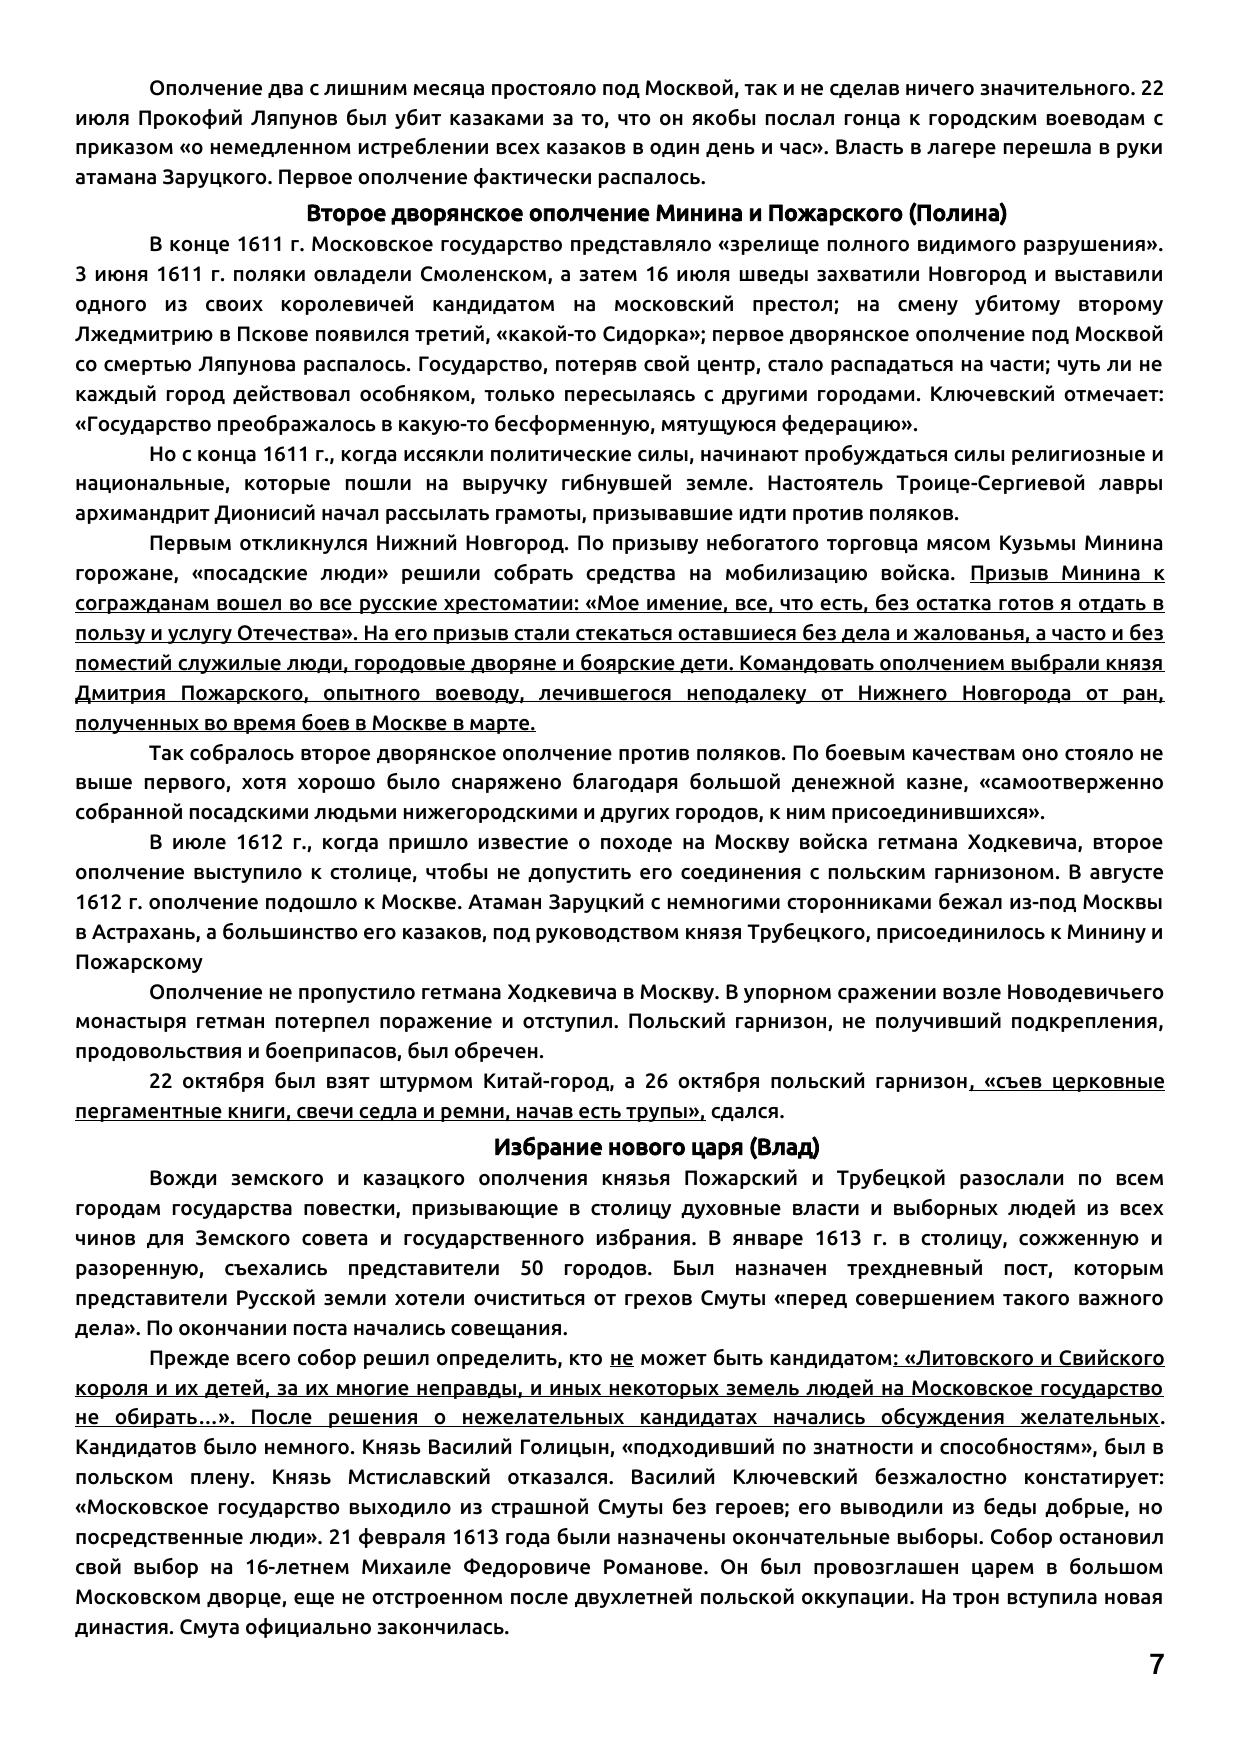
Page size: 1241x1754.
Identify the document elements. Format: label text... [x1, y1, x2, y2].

text Так собралось второе дворянское ополчение против поляков. По боевым качествам оно стояло не выше первого, хотя хорошо было снаряжено благодаря большой денежной казне, «самоотверженно собранной посадскими людьми нижегородскими и других городов, к ним присоединившихся». [75, 740, 1165, 824]
text Но с конца 1611 г., когда иссякли политические силы, начинают пробуждаться силы религиозные и национальные, которые пошли на выручку гибнувшей земле. Настоятель Троице-Сергиевой лавры архимандрит Дионисий начал рассылать грамоты, призывавшие идти против поляков. [75, 441, 1165, 525]
text Ополчение два с лишним месяца простояло под Москвой, так и не сделав ничего значительного. 22 июля Прокофий Ляпунов был убит казаками за то, что он якобы послал гонца к городским воеводам с приказом «о немедленном истреблении всех казаков в один день и час». Власть в лагере перешла в руки атамана Заруцкого. Первое ополчение фактически распалось. [75, 75, 1165, 189]
text 22 октября был взят штурмом Китай-город, а 26 октября польский гарнизон, «съев церковные пергаментные книги, свечи седла и ремни, начав есть трупы», сдался. [75, 1069, 1165, 1123]
text Ополчение не пропустило гетмана Ходкевича в Москву. В упорном сражении возле Новодевичьего монастыря гетман потерпел поражение и отступил. Польский гарнизон, не получивший подкрепления, продовольствия и боеприпасов, был обречен. [75, 979, 1165, 1063]
text В конце 1611 г. Московское государство представляло «зрелище полного видимого разрушения». 3 июня 1611 г. поляки овладели Смоленском, а затем 16 июля шведы захватили Новгород и выставили одного из своих королевичей кандидатом на московский престол; на смену убитому второму Лжедмитрию в Пскове появился третий, «какой-то Сидорка»; первое дворянское ополчение под Москвой со смертью Ляпунова распалось. Государство, потеряв свой центр, стало распадаться на части; чуть ли не каждый город действовал особняком, только пересылаясь с другими городами. Ключевский отмечает: «Государство преображалось в какую-то бесформенную, мятущуюся федерацию». [75, 232, 1165, 435]
text Прежде всего собор решил определить, кто не может быть кандидатом: «Литовского и Свийского короля и их детей, за их многие неправды, и иных некоторых земель людей на Московское государство не обирать…». После решения о нежелательных кандидатах начались обсуждения желательных. Кандидатов было немного. Князь Василий Голицын, «подходивший по знатности и способностям», был в польском плену. Князь Мстиславский отказался. Василий Ключевский безжалостно констатирует: «Московское государство выходило из страшной Смуты без героев; его выводили из беды добрые, но посредственные люди». 21 февраля 1613 года были назначены окончательные выборы. Собор остановил свой выбор на 16-летнем Михаиле Федоровиче Романове. Он был провозглашен царем в большом Московском дворце, еще не отстроенном после двухлетней польской оккупации. На трон вступила новая династия. Смута официально закончилась. [75, 1345, 1165, 1638]
subtitle Второе дворянское ополчение Минина и Пожарского (Полина) [75, 199, 1165, 225]
text В июле 1612 г., когда пришло известие о походе на Москву войска гетмана Ходкевича, второе ополчение выступило к столице, чтобы не допустить его соединения с польским гарнизоном. В августе 1612 г. ополчение подошло к Москве. Атаман Заруцкий с немногими сторонниками бежал из-под Москвы в Астрахань, а большинство его казаков, под руководством князя Трубецкого, присоединилось к Минину и Пожарскому [75, 829, 1165, 973]
subtitle Избрание нового царя (Влад) [75, 1133, 1165, 1159]
text Вожди земского и казацкого ополчения князья Пожарский и Трубецкой разослали по всем городам государства повестки, призывающие в столицу духовные власти и выборных людей из всех чинов для Земского совета и государственного избрания. В январе 1613 г. в столицу, сожженную и разоренную, съехались представители 50 городов. Был назначен трехдневный пост, которым представители Русской земли хотели очиститься от грехов Смуты «перед совершением такого важного дела». По окончании поста начались совещания. [75, 1166, 1165, 1339]
text Первым откликнулся Нижний Новгород. По призыву небогатого торговца мясом Кузьмы Минина горожане, «посадские люди» решили собрать средства на мобилизацию войска. Призыв Минина к согражданам вошел во все русские хрестоматии: «Мое имение, все, что есть, без остатка готов я отдать в пользу и услугу Отечества». На его призыв стали стекаться оставшиеся без дела и жалованья, а часто и без поместий служилые люди, городовые дворяне и боярские дети. Командовать ополчением выбрали князя Дмитрия Пожарского, опытного воеводу, лечившегося неподалеку от Нижнего Новгорода от ран, полученных во время боев в Москве в марте. [75, 531, 1165, 612]
